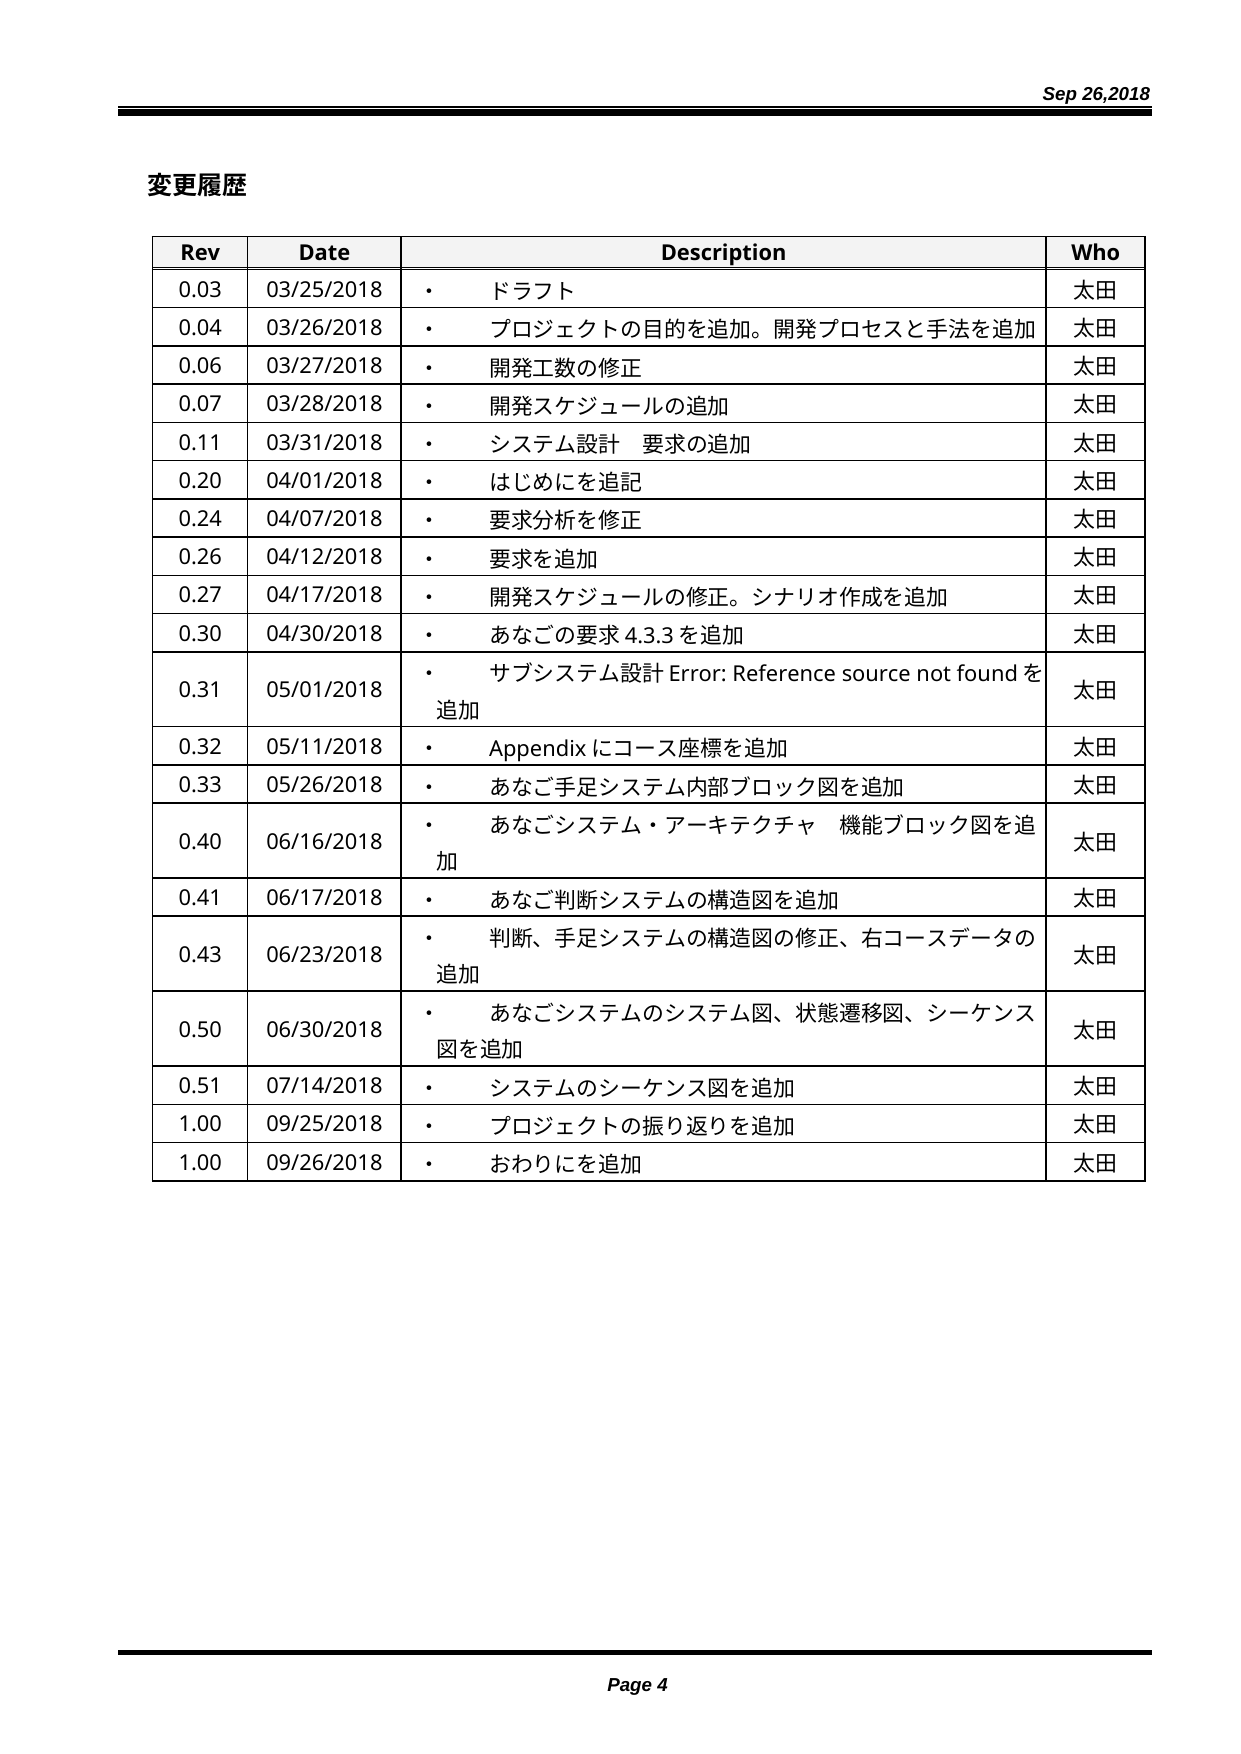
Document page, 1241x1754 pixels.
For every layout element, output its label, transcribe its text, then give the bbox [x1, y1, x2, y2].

table_cell 太田 [1047, 270, 1144, 307]
table_cell あなごシステムのシステム図、状態遷移図、シーケンス図を追加 [402, 992, 1045, 1065]
table_cell 05/26/2018 [248, 766, 400, 802]
table_cell ドラフト [402, 270, 1045, 307]
table_cell システム設計 要求の追加 [402, 423, 1045, 460]
table_cell 04/01/2018 [248, 461, 400, 498]
table_cell 05/01/2018 [248, 653, 400, 726]
table_cell 太田 [1047, 727, 1144, 764]
table_cell 太田 [1047, 500, 1144, 536]
table_cell 06/16/2018 [248, 804, 400, 877]
table_header Date [248, 237, 400, 267]
table_cell 03/27/2018 [248, 347, 400, 383]
table_cell 太田 [1047, 423, 1144, 460]
table_cell 0.27 [153, 576, 247, 613]
table_cell 太田 [1047, 347, 1144, 383]
table_cell 太田 [1047, 879, 1144, 915]
table_header Rev [153, 237, 247, 267]
table_cell 09/26/2018 [248, 1143, 400, 1180]
table_cell 0.24 [153, 500, 247, 536]
table_cell 0.11 [153, 423, 247, 460]
table_cell 04/12/2018 [248, 538, 400, 574]
table_cell 0.06 [153, 347, 247, 383]
table_cell はじめにを追記 [402, 461, 1045, 498]
table_cell あなご判断システムの構造図を追加 [402, 879, 1045, 915]
table_cell 03/26/2018 [248, 308, 400, 345]
table_cell 太田 [1047, 461, 1144, 498]
table_cell あなごシステム・アーキテクチャ 機能ブロック図を追加 [402, 804, 1045, 877]
table_cell 太田 [1047, 917, 1144, 990]
table_cell 06/17/2018 [248, 879, 400, 915]
table_cell システムのシーケンス図を追加 [402, 1067, 1045, 1103]
table_cell 太田 [1047, 804, 1144, 877]
table_cell 03/25/2018 [248, 270, 400, 307]
table_cell 06/23/2018 [248, 917, 400, 990]
table_cell 0.43 [153, 917, 247, 990]
table_cell 0.51 [153, 1067, 247, 1103]
table_cell 太田 [1047, 766, 1144, 802]
table_cell 開発スケジュールの追加 [402, 385, 1045, 422]
table_cell 1.00 [153, 1105, 247, 1142]
table_cell 判断、手足システムの構造図の修正、右コースデータの追加 [402, 917, 1045, 990]
table_cell あなごの要求4.3.3を追加 [402, 614, 1045, 651]
table_cell 09/25/2018 [248, 1105, 400, 1142]
table_cell 太田 [1047, 1143, 1144, 1180]
table_cell 04/17/2018 [248, 576, 400, 613]
table_cell 太田 [1047, 385, 1144, 422]
table_header Who [1047, 237, 1144, 267]
table_cell 0.32 [153, 727, 247, 764]
table_cell 05/11/2018 [248, 727, 400, 764]
text 変更履歴 [148, 165, 1092, 202]
table_cell 0.50 [153, 992, 247, 1065]
table_cell 0.04 [153, 308, 247, 345]
table_cell 04/07/2018 [248, 500, 400, 536]
table_cell 0.07 [153, 385, 247, 422]
table_cell 04/30/2018 [248, 614, 400, 651]
table_cell 太田 [1047, 576, 1144, 613]
table_cell Appendixにコース座標を追加 [402, 727, 1045, 764]
table_cell 03/28/2018 [248, 385, 400, 422]
table_cell 03/31/2018 [248, 423, 400, 460]
table_cell 太田 [1047, 308, 1144, 345]
table_cell 0.30 [153, 614, 247, 651]
table_cell 要求分析を修正 [402, 500, 1045, 536]
table_cell プロジェクトの目的を追加。開発プロセスと手法を追加 [402, 308, 1045, 345]
table_cell 0.40 [153, 804, 247, 877]
table_cell 太田 [1047, 653, 1144, 726]
table_cell 0.26 [153, 538, 247, 574]
table_cell 要求を追加 [402, 538, 1045, 574]
table_cell 0.20 [153, 461, 247, 498]
table_cell 太田 [1047, 1105, 1144, 1142]
table_header Description [402, 237, 1045, 267]
table_cell 0.33 [153, 766, 247, 802]
table_cell 07/14/2018 [248, 1067, 400, 1103]
table_cell 太田 [1047, 992, 1144, 1065]
table_cell 太田 [1047, 1067, 1144, 1103]
table_cell おわりにを追加 [402, 1143, 1045, 1180]
table_cell 06/30/2018 [248, 992, 400, 1065]
table_cell あなご手足システム内部ブロック図を追加 [402, 766, 1045, 802]
table_cell 0.03 [153, 270, 247, 307]
table_cell 1.00 [153, 1143, 247, 1180]
table_cell 開発工数の修正 [402, 347, 1045, 383]
table_cell 0.41 [153, 879, 247, 915]
table_cell 開発スケジュールの修正。シナリオ作成を追加 [402, 576, 1045, 613]
table_cell 0.31 [153, 653, 247, 726]
table_cell プロジェクトの振り返りを追加 [402, 1105, 1045, 1142]
table_cell 太田 [1047, 614, 1144, 651]
table_cell 太田 [1047, 538, 1144, 574]
